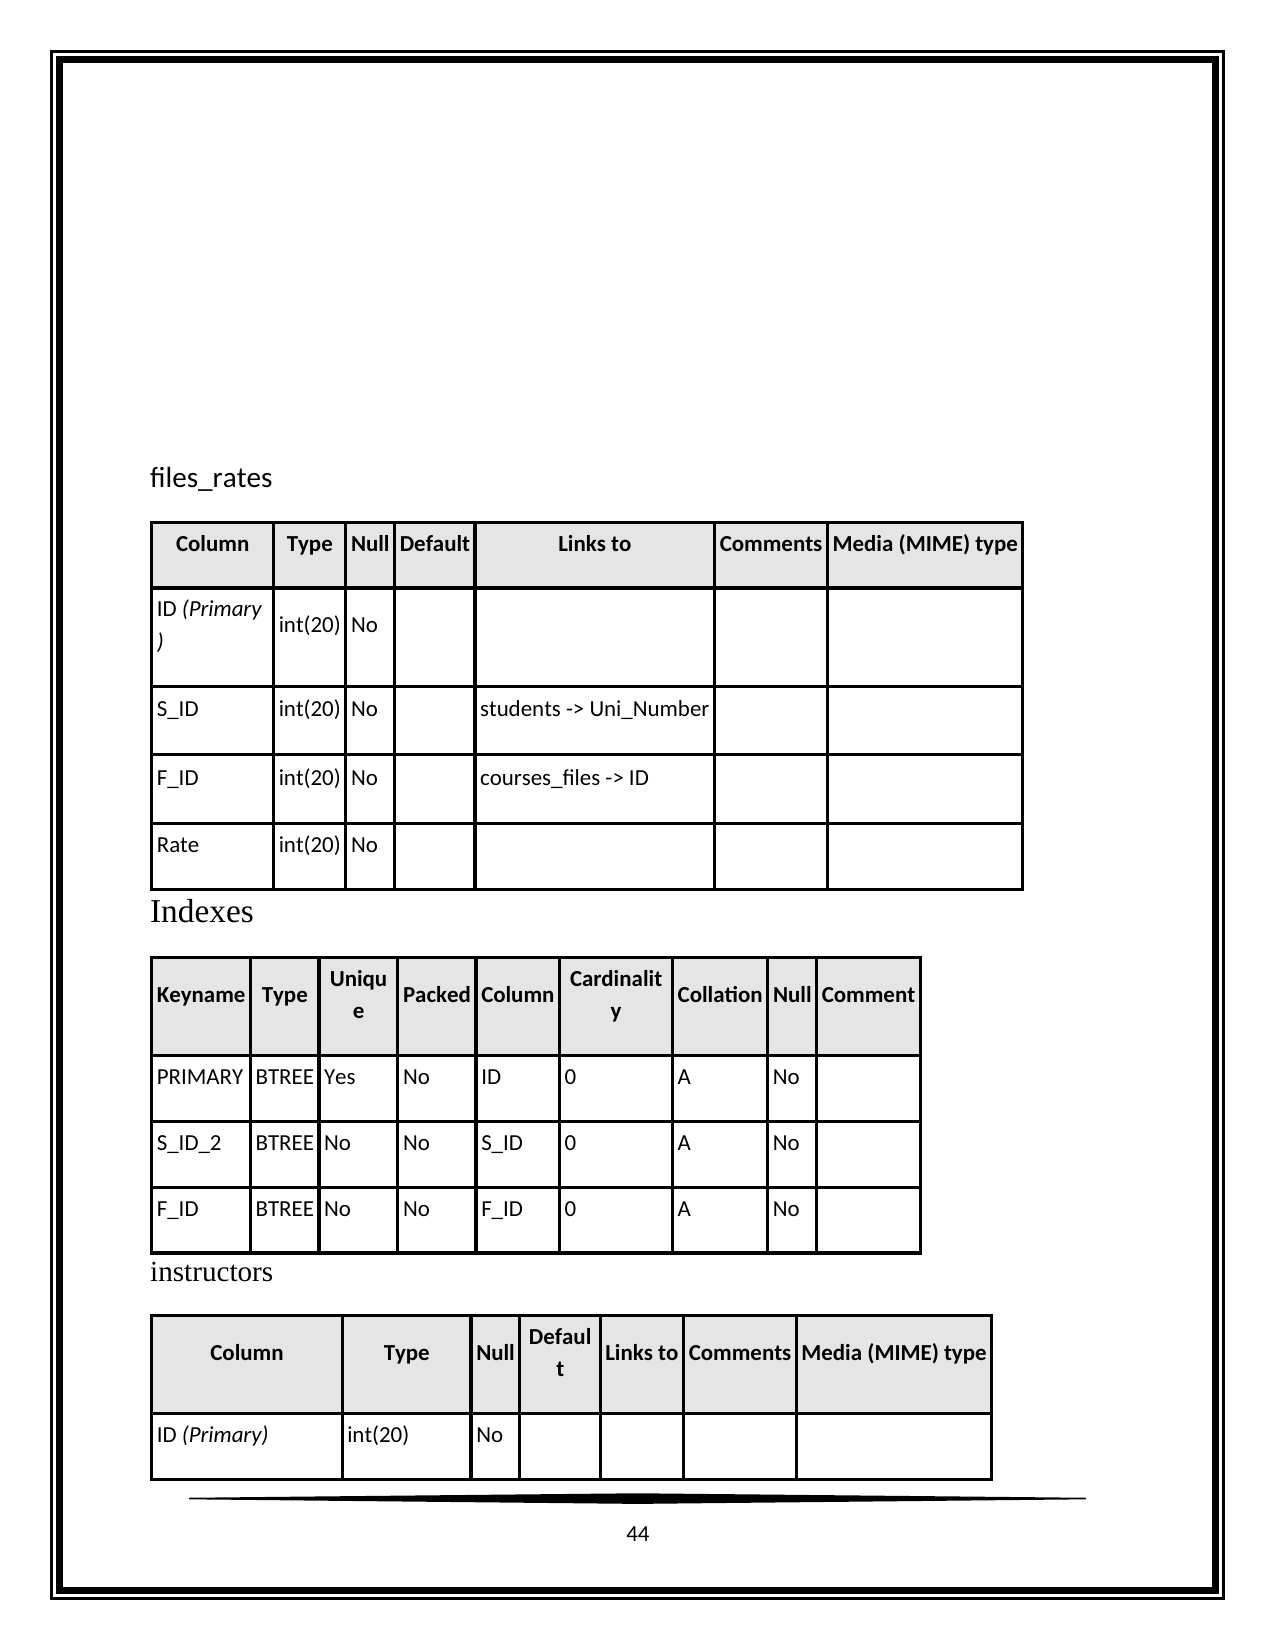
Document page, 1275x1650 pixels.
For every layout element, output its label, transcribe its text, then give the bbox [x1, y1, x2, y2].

table_cell [716, 590, 826, 684]
table_cell [818, 1123, 919, 1186]
table_cell [818, 1189, 919, 1251]
table_header Type [252, 959, 317, 1054]
table_header Default [521, 1317, 599, 1412]
table_header Collation [674, 959, 766, 1054]
text instructors [150, 1254, 1125, 1288]
table_cell F_ID [153, 1189, 249, 1251]
table_header Column [153, 1317, 341, 1412]
table_cell Rate [153, 825, 272, 888]
table_cell F_ID [478, 1189, 558, 1251]
table_header Unique [321, 959, 396, 1054]
text Indexes [150, 891, 1125, 929]
table_cell A [674, 1057, 766, 1120]
table_cell Yes [321, 1057, 396, 1120]
table_header Keyname [153, 959, 249, 1054]
table_cell [477, 825, 713, 888]
table_cell No [769, 1057, 815, 1120]
table_cell [798, 1415, 990, 1478]
table_cell [829, 825, 1021, 888]
table_header Comments [685, 1317, 795, 1412]
table_cell [685, 1415, 795, 1478]
table_cell [716, 756, 826, 822]
table_cell S_ID [153, 688, 272, 753]
table_cell No [321, 1189, 396, 1251]
table_header Column [153, 524, 272, 586]
table_header Comment [818, 959, 919, 1054]
table_cell 0 [561, 1123, 671, 1186]
table_cell No [399, 1123, 474, 1186]
table_cell [396, 825, 473, 888]
table_cell No [347, 825, 393, 888]
table_header Comments [716, 524, 826, 586]
table_header Media (MIME) type [798, 1317, 990, 1412]
table_header Media (MIME) type [829, 524, 1021, 586]
table_cell courses_files -> ID [477, 756, 713, 822]
table_cell [477, 590, 713, 684]
table_cell BTREE [252, 1057, 317, 1120]
table_cell int(20) [275, 756, 344, 822]
table_cell int(20) [275, 825, 344, 888]
table_cell [829, 688, 1021, 753]
table_header Type [344, 1317, 469, 1412]
table_header Null [347, 524, 393, 586]
table_cell ID (Primary) [153, 1415, 341, 1478]
table_cell No [399, 1189, 474, 1251]
table_cell 0 [561, 1057, 671, 1120]
table_cell No [769, 1189, 815, 1251]
table_cell int(20) [275, 590, 344, 684]
table_header Default [396, 524, 473, 586]
table_cell S_ID [478, 1123, 558, 1186]
table_header Links to [602, 1317, 682, 1412]
table_cell 0 [561, 1189, 671, 1251]
table_cell ID [478, 1057, 558, 1120]
table_header Links to [477, 524, 713, 586]
table_cell No [347, 590, 393, 684]
table_cell No [347, 756, 393, 822]
table_cell No [399, 1057, 474, 1120]
table_cell [818, 1057, 919, 1120]
table_cell int(20) [344, 1415, 469, 1478]
table_cell No [473, 1415, 518, 1478]
table_cell [396, 756, 473, 822]
table_cell ID (Primary) [153, 590, 272, 684]
table_cell A [674, 1123, 766, 1186]
table_header Null [473, 1317, 518, 1412]
table_header Type [275, 524, 344, 586]
table_cell [396, 688, 473, 753]
table_cell students -> Uni_Number [477, 688, 713, 753]
table_cell S_ID_2 [153, 1123, 249, 1186]
table_cell [716, 825, 826, 888]
table_cell PRIMARY [153, 1057, 249, 1120]
table_cell A [674, 1189, 766, 1251]
text files_rates [150, 459, 1125, 494]
table_cell BTREE [252, 1123, 317, 1186]
table_cell F_ID [153, 756, 272, 822]
table_cell [716, 688, 826, 753]
table_cell [602, 1415, 682, 1478]
table_cell No [347, 688, 393, 753]
table_header Cardinality [561, 959, 671, 1054]
table_cell int(20) [275, 688, 344, 753]
table_header Column [478, 959, 558, 1054]
table_cell [521, 1415, 599, 1478]
table_cell No [321, 1123, 396, 1186]
table_cell No [769, 1123, 815, 1186]
table_cell BTREE [252, 1189, 317, 1251]
table_cell [829, 590, 1021, 684]
table_header Null [769, 959, 815, 1054]
table_cell [829, 756, 1021, 822]
table_cell [396, 590, 473, 684]
table_header Packed [399, 959, 474, 1054]
